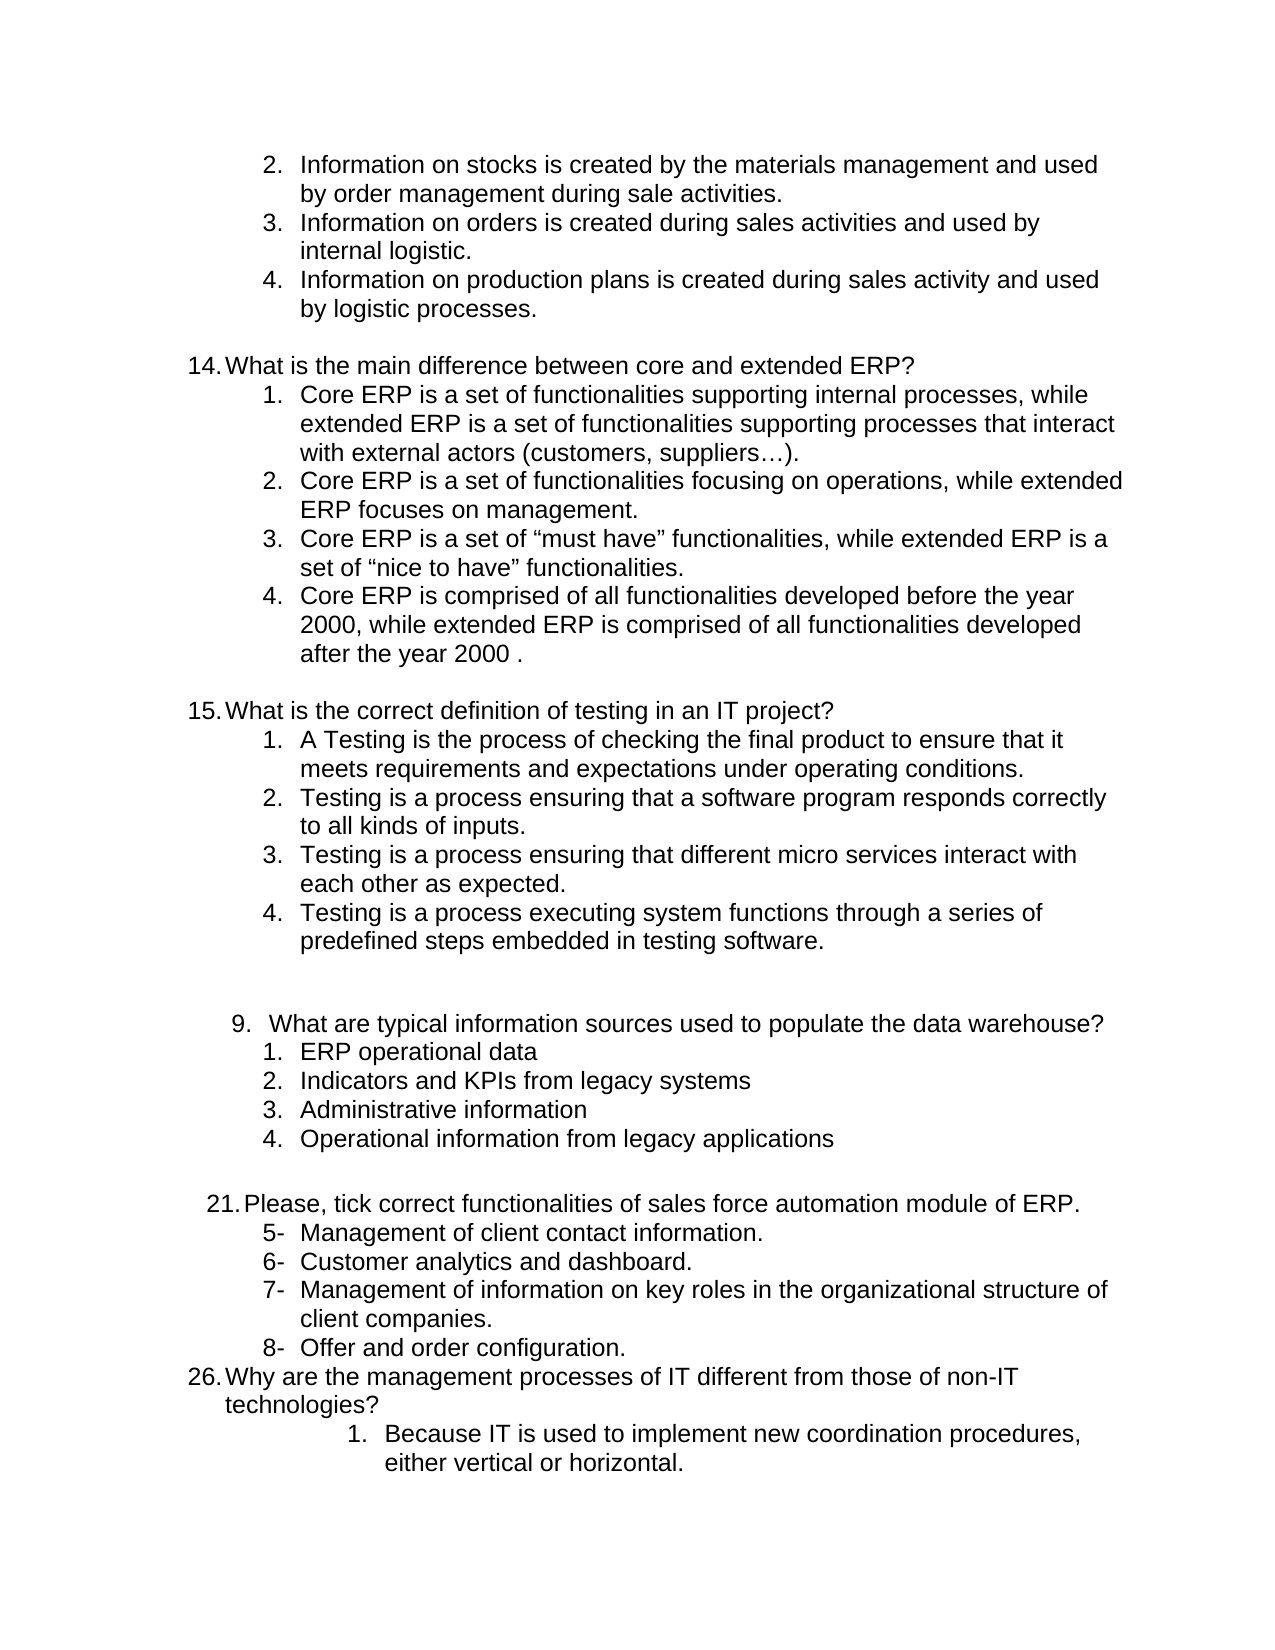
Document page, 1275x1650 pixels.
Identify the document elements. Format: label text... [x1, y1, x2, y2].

list Because IT is used to implement new coordination procedures, either vertical or horizontal. [347, 1419, 1125, 1477]
list Information on production plans is created during sales activity and used by logistic processes. [262, 265, 1125, 322]
list Customer analytics and dashboard. [262, 1247, 1125, 1275]
list Administrative information [262, 1095, 1125, 1123]
list Indicators and KPIs from legacy systems [262, 1066, 1125, 1095]
list ERP operational data [262, 1037, 1125, 1066]
list Testing is a process ensuring that different micro services interact with each other as expected. [262, 840, 1125, 897]
list What are typical information sources used to populate the data warehouse? [231, 1008, 1125, 1037]
list A Testing is the process of checking the final product to ensure that it meets requirements and expectations under operating conditions. [262, 725, 1125, 782]
list Information on orders is created during sales activities and used by internal logistic. [262, 207, 1125, 265]
list Core ERP is a set of functionalities supporting internal processes, while extended ERP is a set of functionalities supporting processes that interact with external actors (customers, suppliers…). [262, 380, 1125, 466]
list Offer and order configuration. [262, 1333, 1125, 1362]
list Testing is a process ensuring that a software program responds correctly to all kinds of inputs. [262, 782, 1125, 840]
list Management of information on key roles in the organizational structure of client companies. [262, 1275, 1125, 1333]
list Please, tick correct functionalities of sales force automation module of ERP. [206, 1189, 1125, 1218]
list Information on stocks is created by the materials management and used by order management during sale activities. [262, 150, 1125, 207]
list Operational information from legacy applications [262, 1123, 1125, 1152]
list Core ERP is comprised of all functionalities developed before the year 2000, while extended ERP is comprised of all functionalities developed after the year 2000 . [262, 581, 1125, 667]
list Core ERP is a set of functionalities focusing on operations, while extended ERP focuses on management. [262, 466, 1125, 524]
list What is the main difference between core and extended ERP? [187, 351, 1125, 380]
list Testing is a process executing system functions through a series of predefined steps embedded in testing software. [262, 897, 1125, 955]
list Management of client contact information. [262, 1218, 1125, 1247]
list What is the correct definition of testing in an IT project? [187, 696, 1125, 725]
list Why are the management processes of IT different from those of non-IT technologies? [187, 1362, 1125, 1419]
list Core ERP is a set of “must have” functionalities, while extended ERP is a set of “nice to have” functionalities. [262, 524, 1125, 581]
